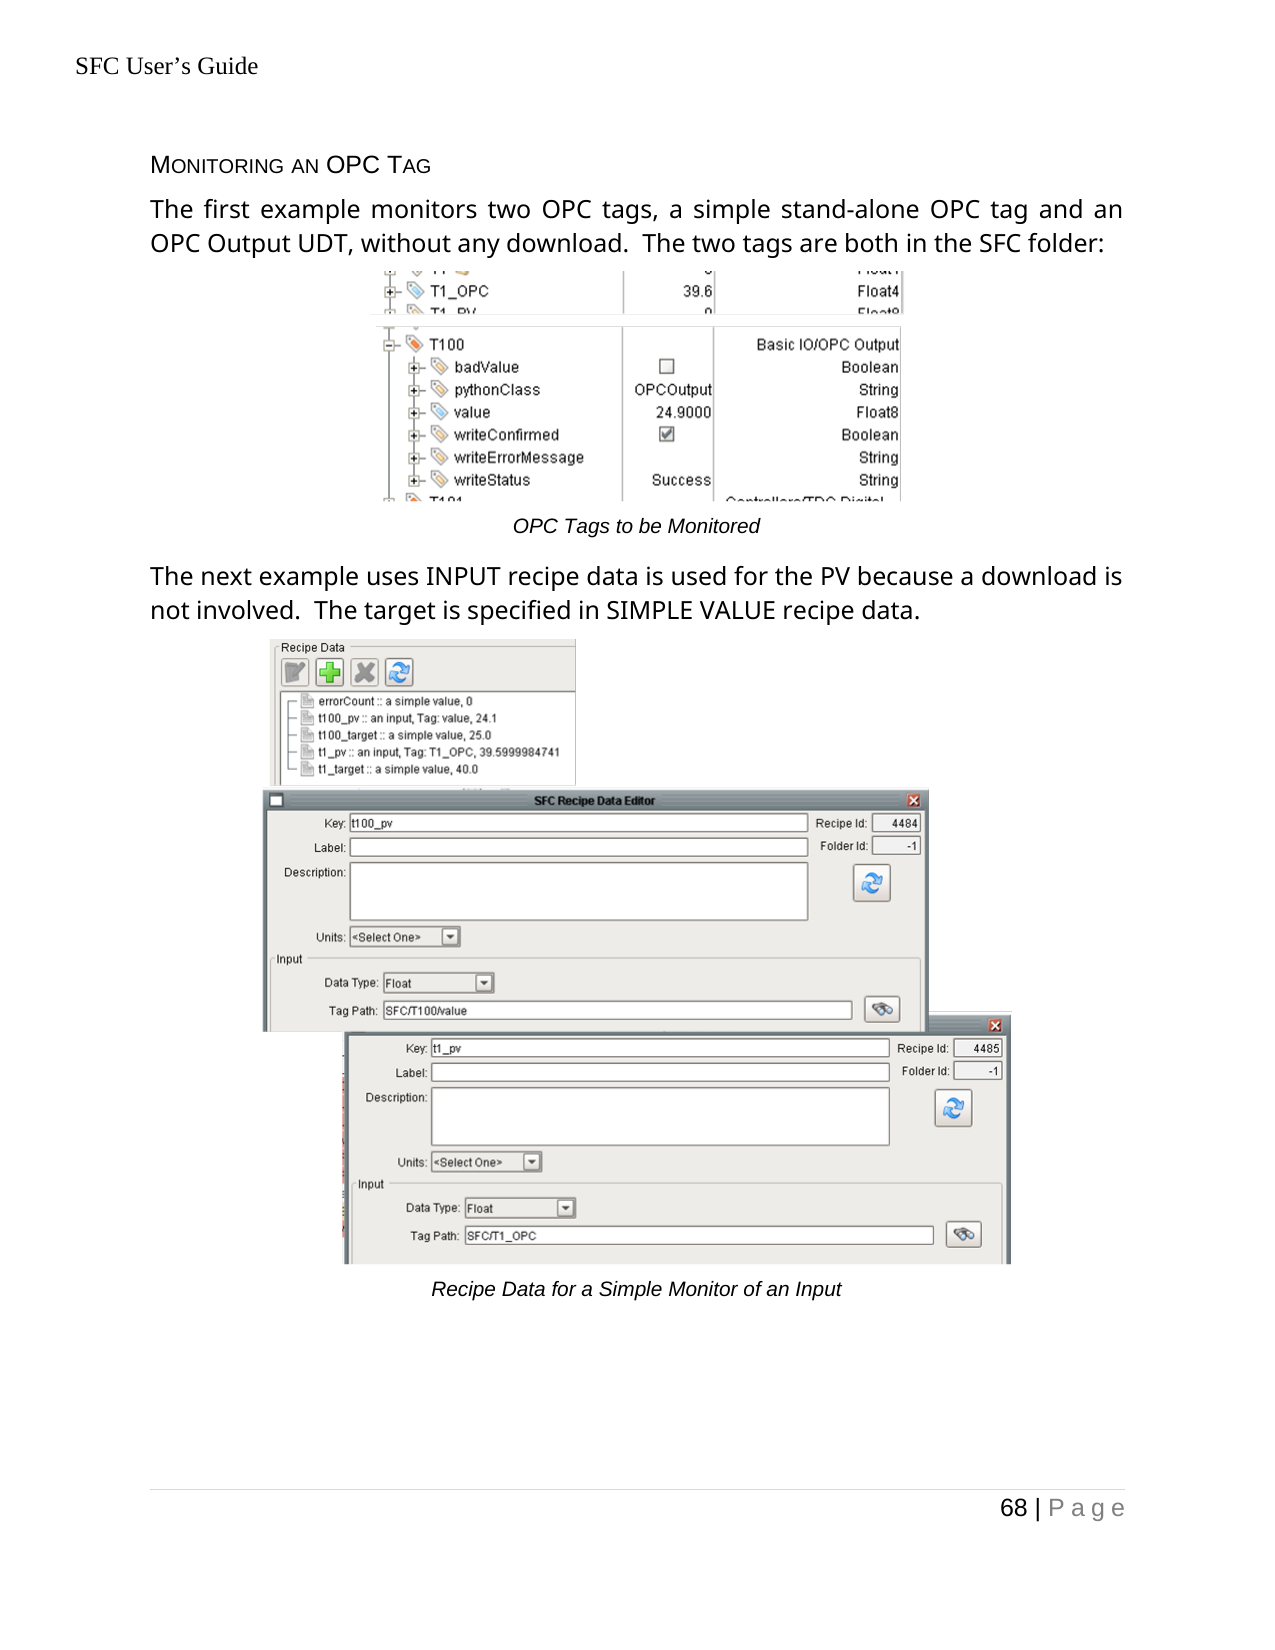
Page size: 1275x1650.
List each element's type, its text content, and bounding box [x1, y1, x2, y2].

picture [262, 639, 1013, 1265]
picture [370, 271, 905, 502]
text The first example monitors two OPC tags, a simple stand-alone OPC tag and an OPC Output UDT, without any download. The two tags are both in the SFC folder: [150, 191, 1125, 259]
text The next example uses INPUT recipe data is used for the PV because a download is not involved. The target is specified in SIMPLE VALUE recipe data. [150, 559, 1125, 627]
text OPC Tags to be Monitored [150, 514, 1125, 538]
subtitle Monitoring an OPC Tag [150, 150, 1125, 179]
text Recipe Data for a Simple Monitor of an Input [150, 1277, 1125, 1301]
